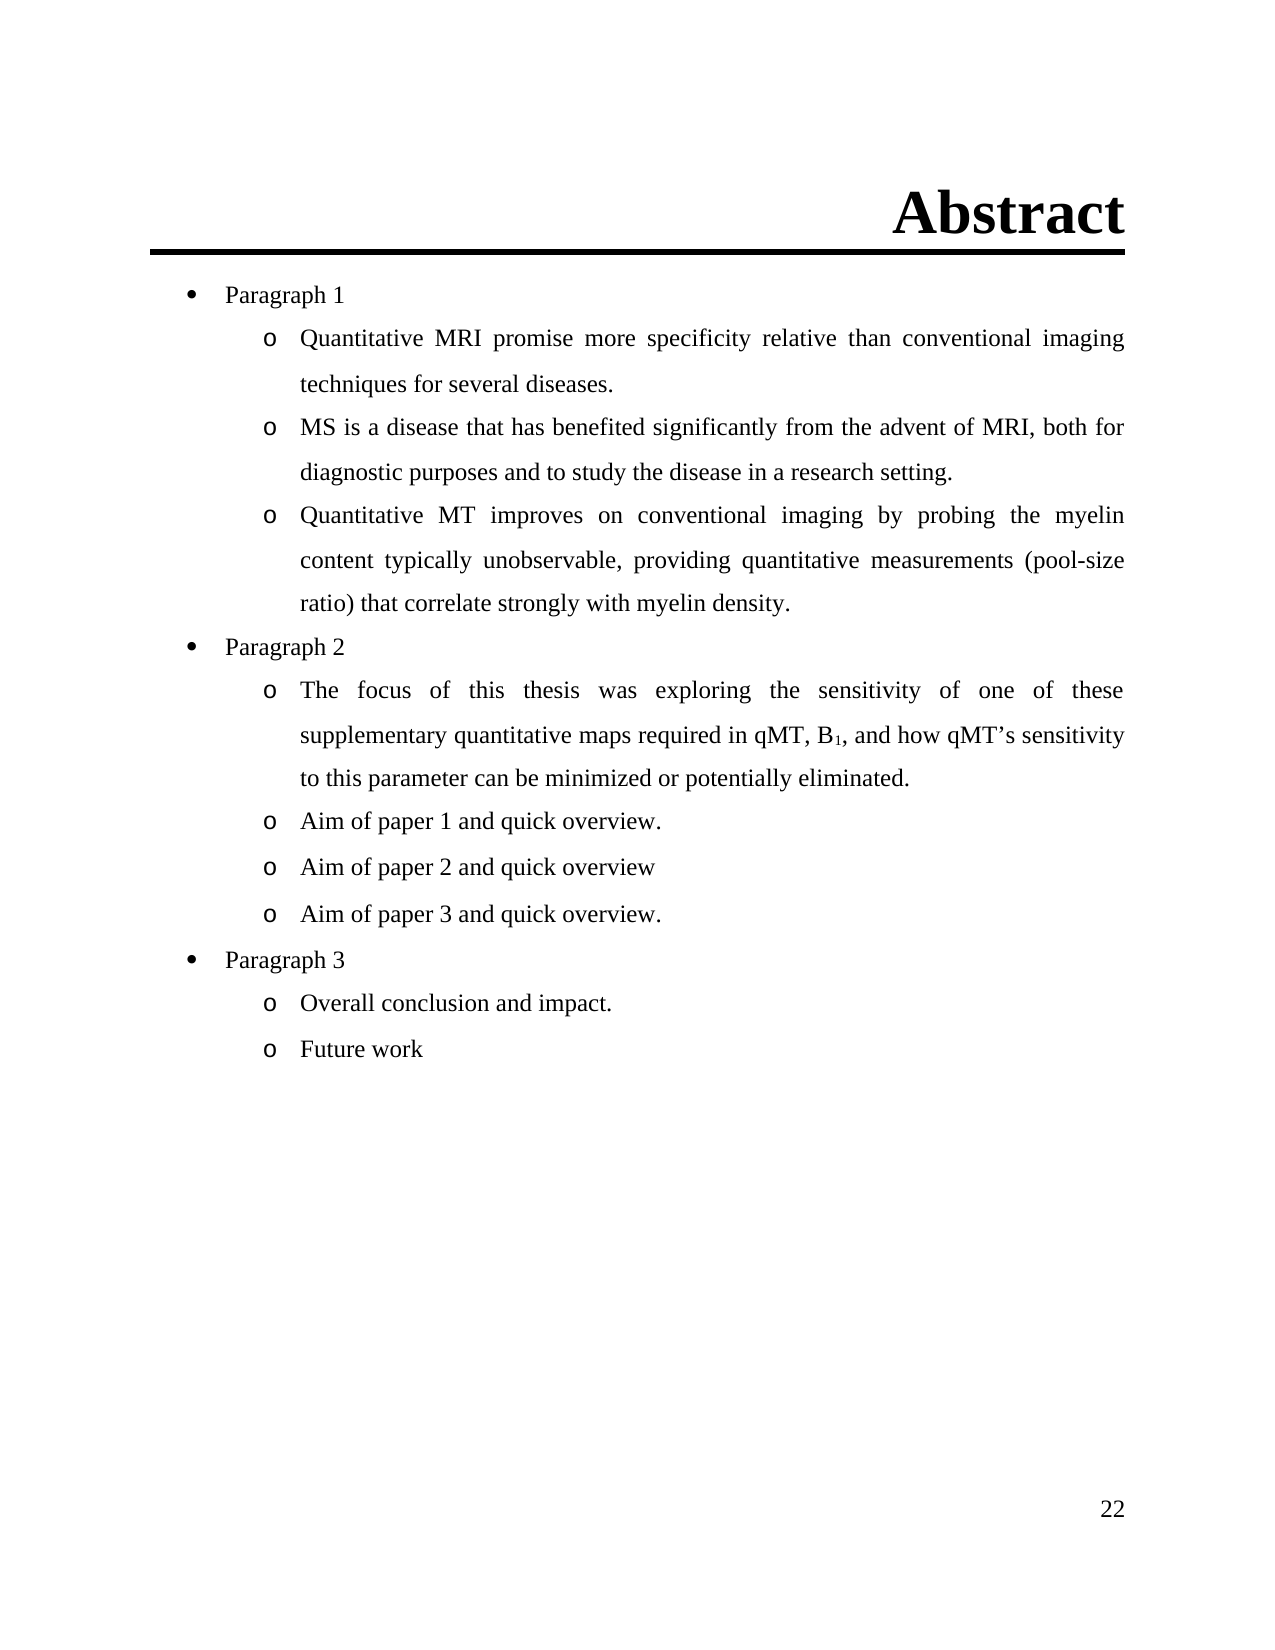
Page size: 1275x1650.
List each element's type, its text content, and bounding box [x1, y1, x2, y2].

list Paragraph 1 [187, 280, 1125, 309]
list Overall conclusion and impact. [262, 988, 1125, 1019]
list Quantitative MT improves on conventional imaging by probing the myelin content typically unobservable, providing quantitative measurements (pool-size ratio) that correlate strongly with myelin density. [262, 500, 1125, 617]
list Aim of paper 3 and quick overview. [262, 899, 1125, 929]
list MS is a disease that has benefited significantly from the advent of MRI, both for diagnostic purposes and to study the disease in a research setting. [262, 412, 1125, 486]
list Paragraph 2 [187, 632, 1125, 660]
list Paragraph 3 [187, 945, 1125, 974]
list Quantitative MRI promise more specificity relative than conventional imaging techniques for several diseases. [262, 323, 1125, 397]
text Abstract [150, 175, 1125, 249]
list Aim of paper 1 and quick overview. [262, 806, 1125, 837]
list Future work [262, 1034, 1125, 1065]
list Aim of paper 2 and quick overview [262, 852, 1125, 883]
list The focus of this thesis was exploring the sensitivity of one of these supplementary quantitative maps required in qMT, B1, and how qMT’s sensitivity to this parameter can be minimized or potentially eliminated. [262, 675, 1125, 792]
